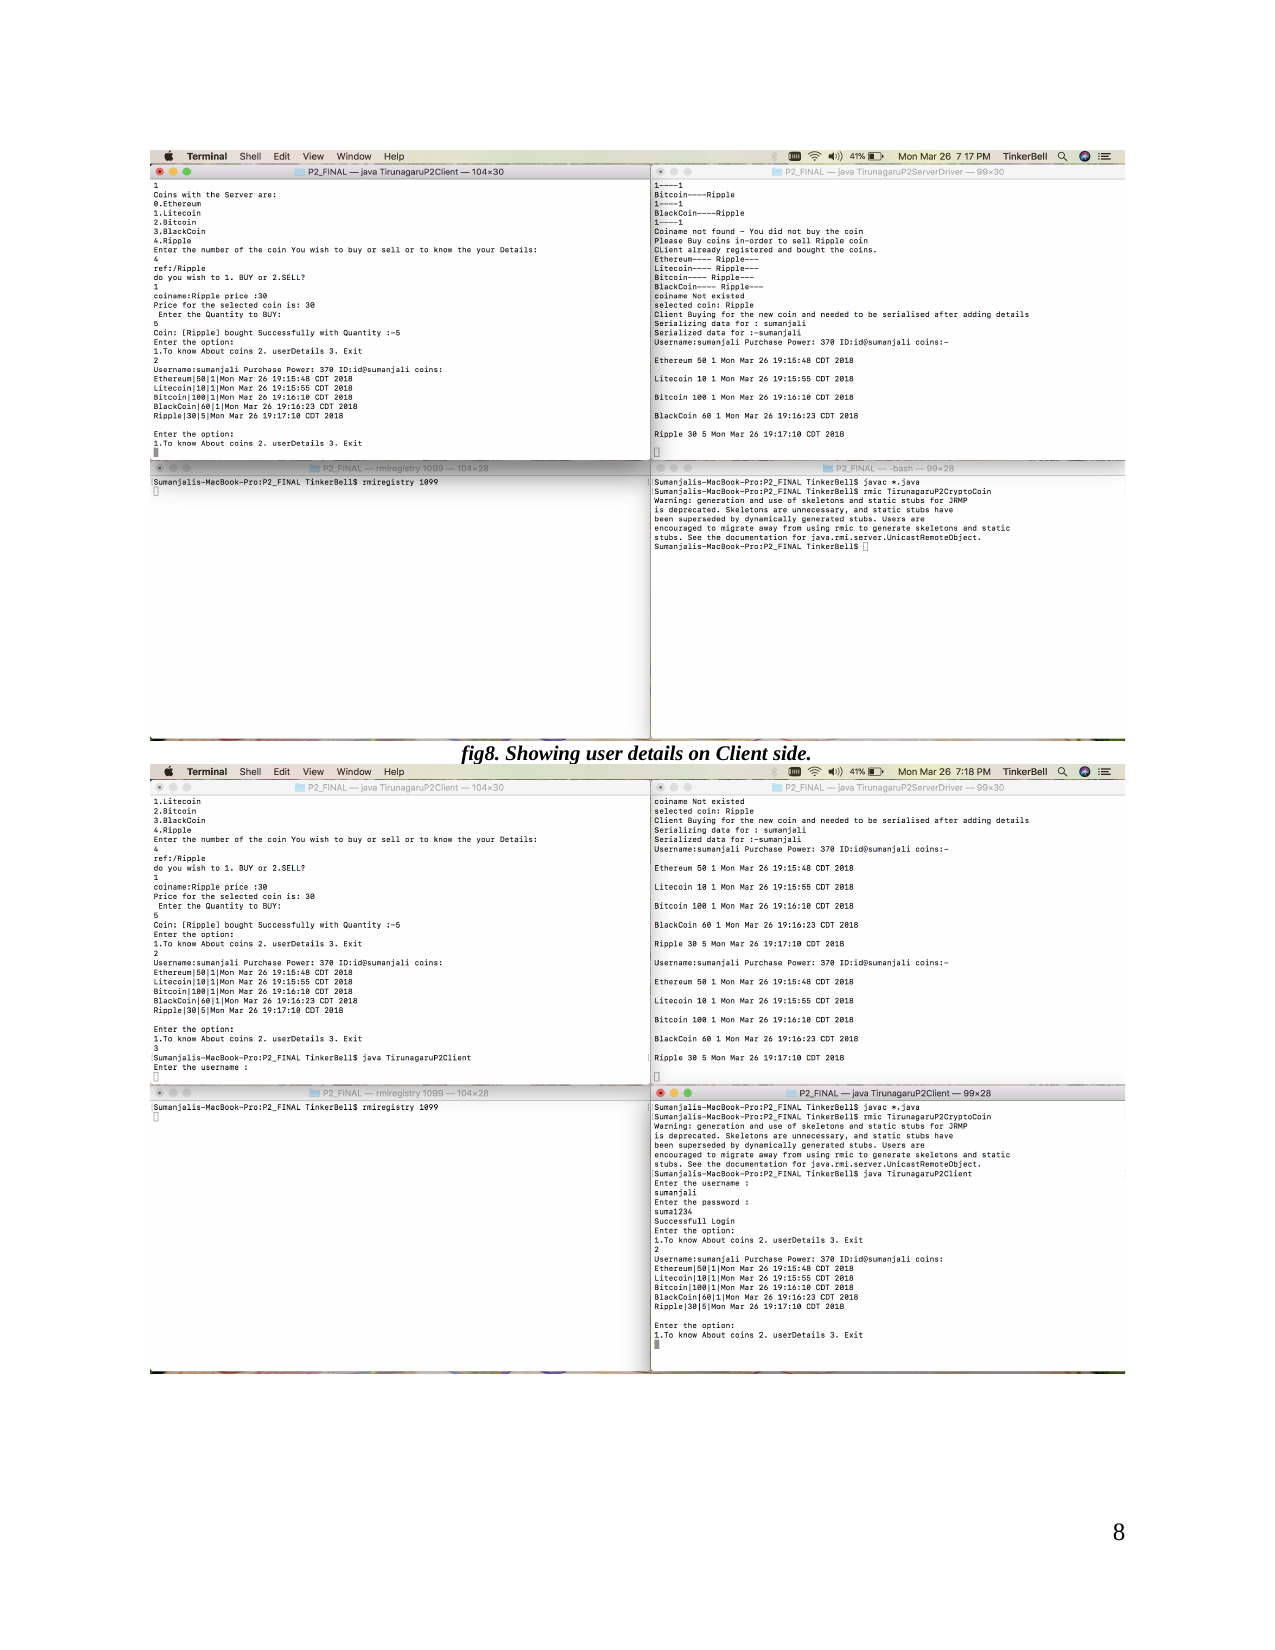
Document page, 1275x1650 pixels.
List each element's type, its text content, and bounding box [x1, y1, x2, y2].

picture [150, 764, 1125, 1374]
picture [150, 150, 1125, 741]
text fig8. Showing user details on Client side. [150, 741, 1125, 764]
